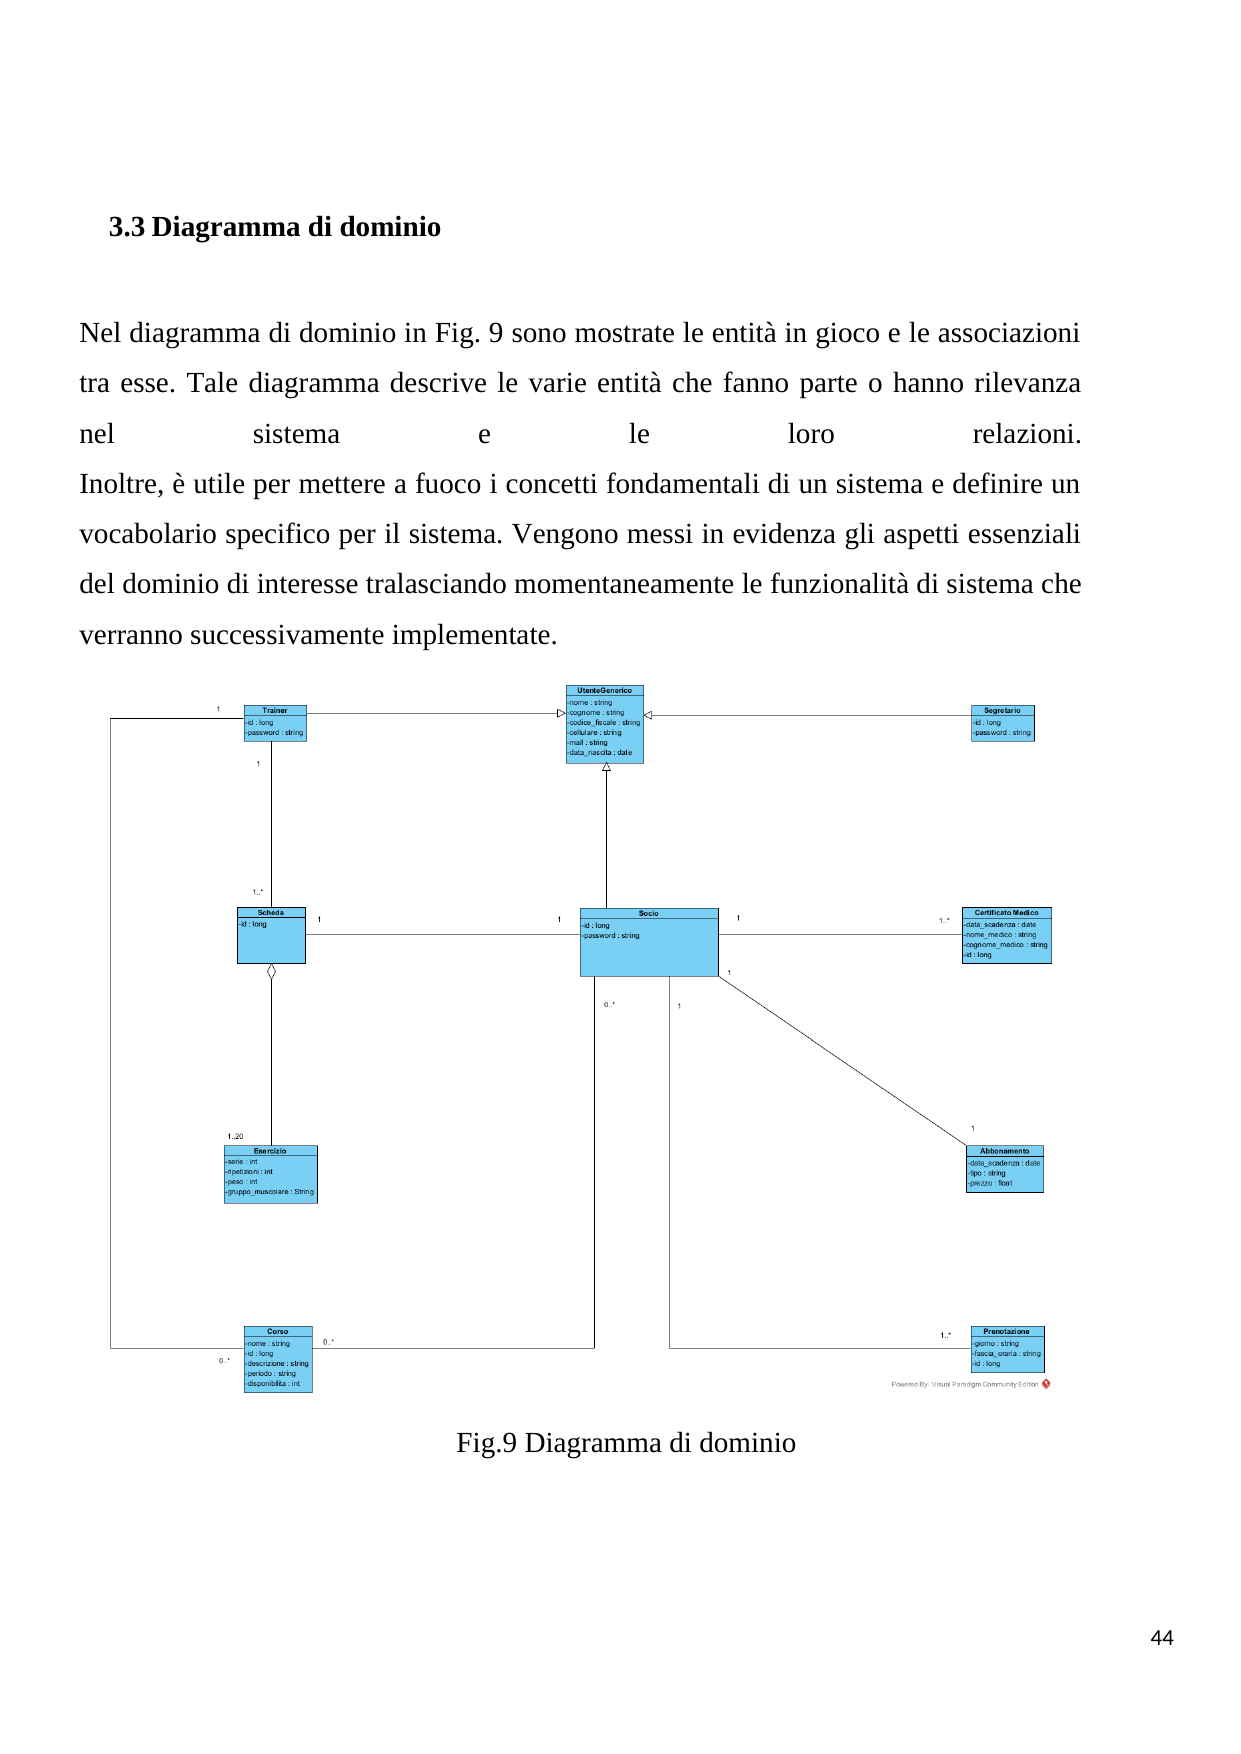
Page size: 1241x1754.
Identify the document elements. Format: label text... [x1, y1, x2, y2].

picture [108, 683, 1054, 1395]
subtitle 3.3 Diagramma di dominio [109, 209, 1174, 242]
text Nel diagramma di dominio in Fig. 9 sono mostrate le entità in gioco e le associazioni tra esse. Tale diagramma descrive le varie entità che fanno parte o hanno rilevanza nel sistema e le loro relazioni. Inoltre, è utile per mettere a fuoco i concetti fondamentali di un sistema e definire un vocabolario specifico per il sistema. Vengono messi in evidenza gli aspetti essenziali del dominio di interesse tralasciando momentaneamente le funzionalità di sistema che verranno successivamente implementate. [79, 315, 1083, 651]
text Fig.9 Diagramma di dominio [79, 1425, 1173, 1458]
